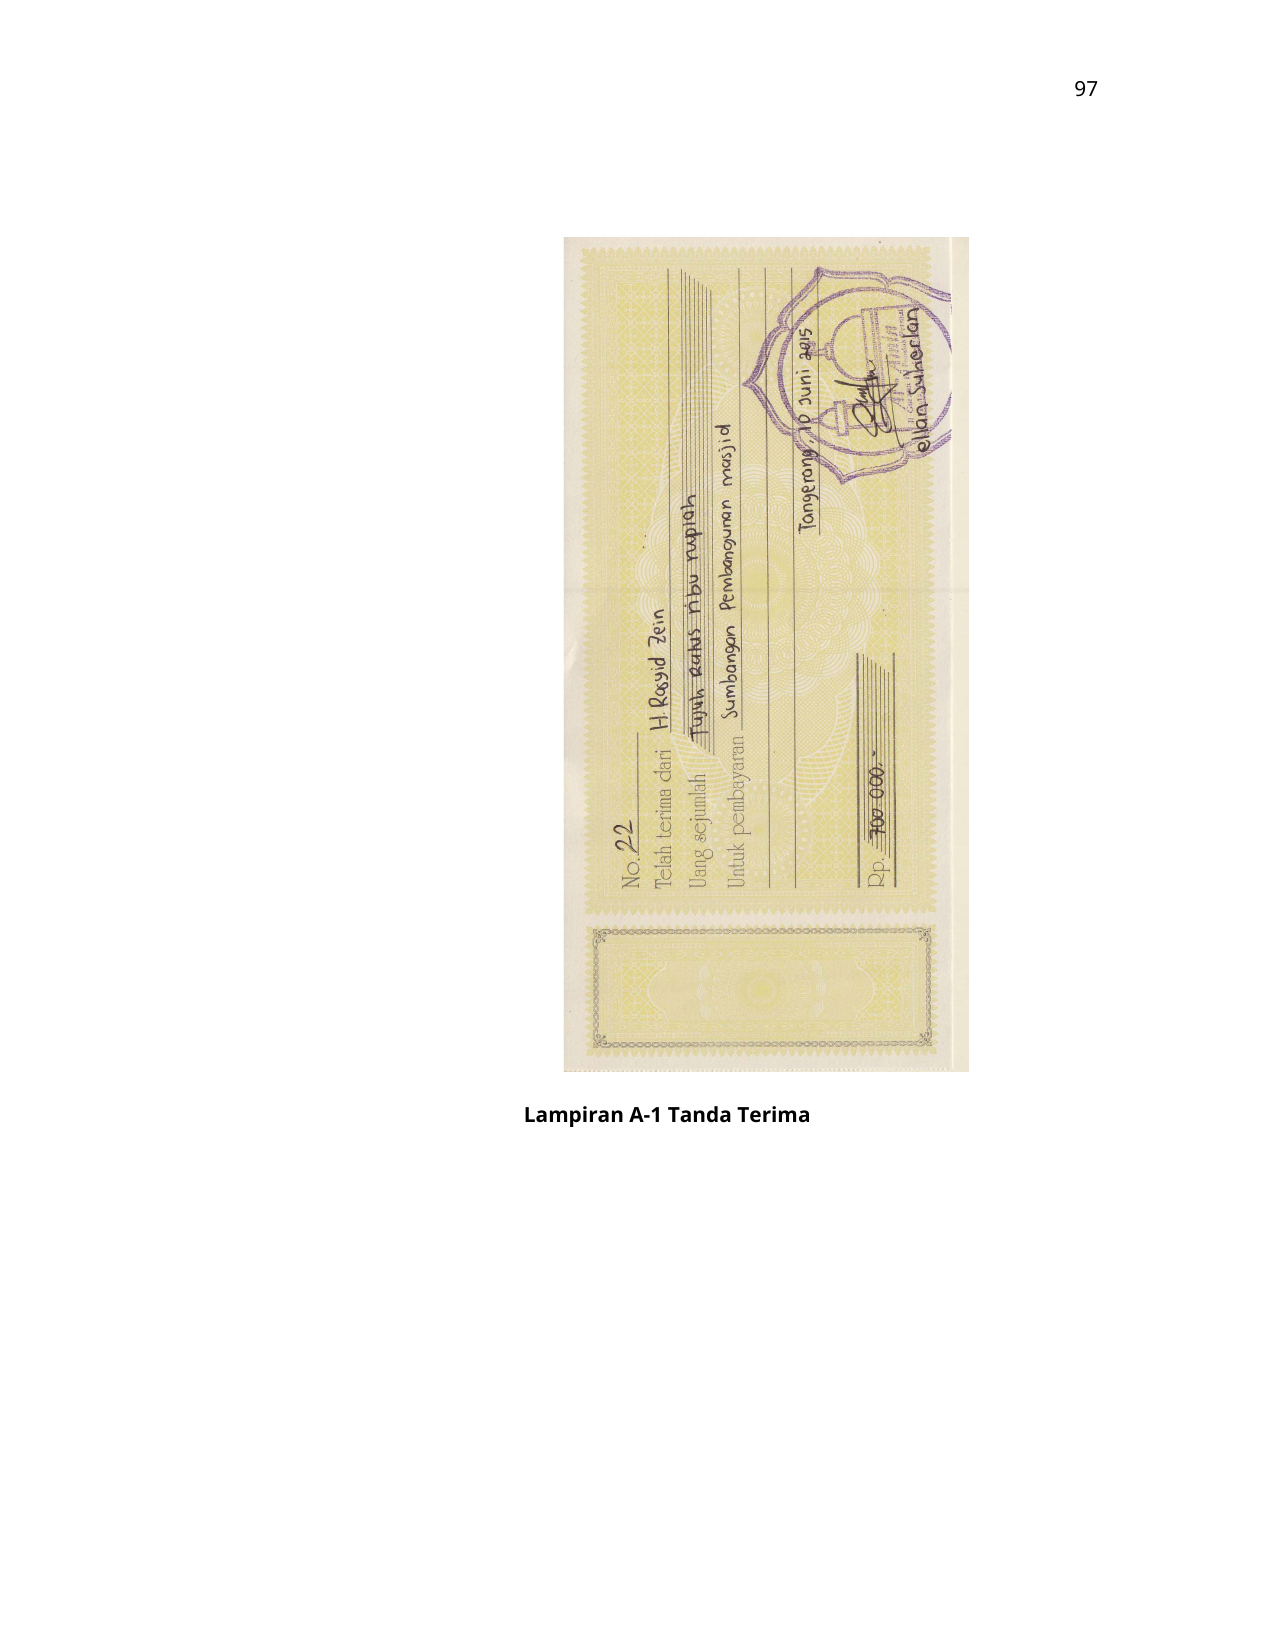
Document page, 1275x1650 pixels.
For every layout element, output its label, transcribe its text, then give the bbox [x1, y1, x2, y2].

picture [564, 238, 969, 1072]
text Lampiran A-1 Tanda Terima [236, 1100, 1098, 1128]
